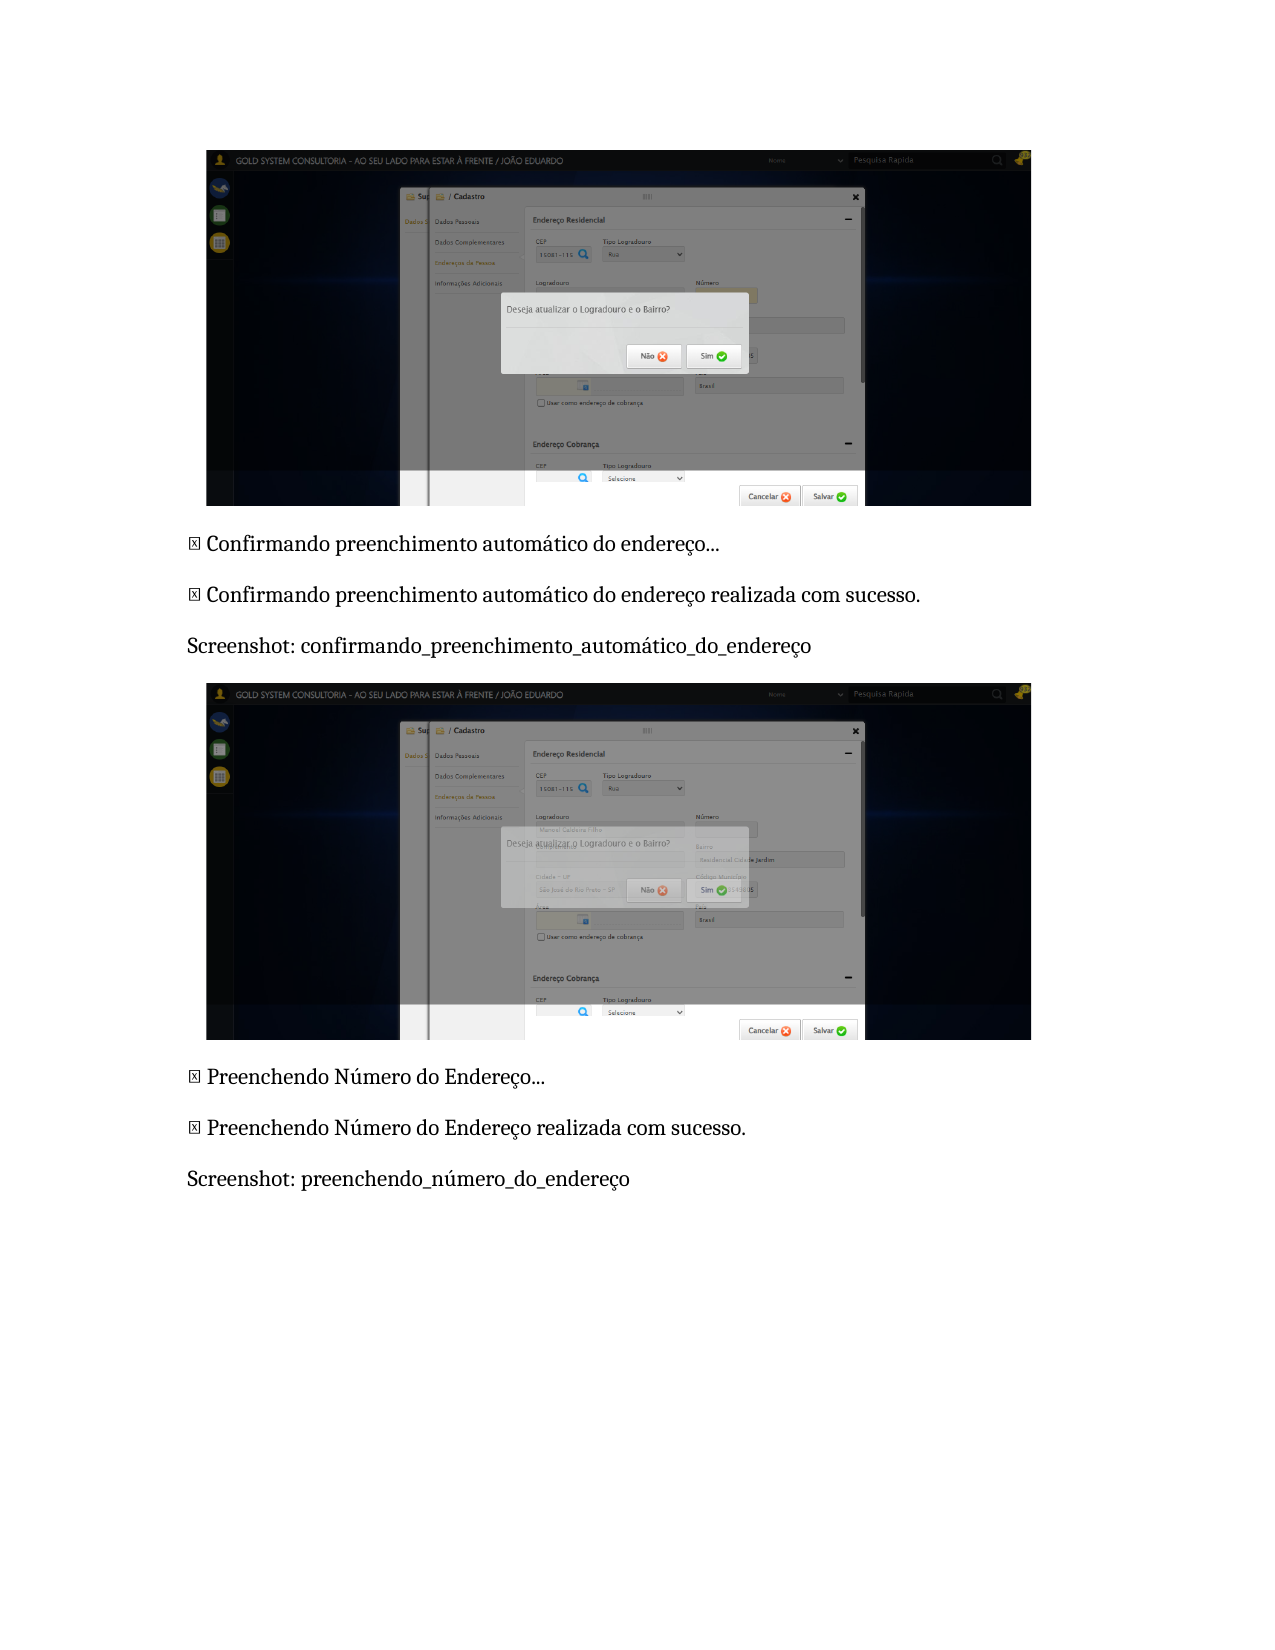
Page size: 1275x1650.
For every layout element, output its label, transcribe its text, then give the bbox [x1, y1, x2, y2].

picture [206, 150, 1032, 506]
text ✅ Preenchendo Número do Endereço realizada com sucesso. [187, 1115, 1087, 1141]
picture [206, 683, 1032, 1040]
text ✅ Confirmando preenchimento automático do endereço realizada com sucesso. [187, 581, 1087, 608]
text 🔄 Confirmando preenchimento automático do endereço... [187, 530, 1087, 557]
text Screenshot: confirmando_preenchimento_automático_do_endereço [187, 632, 1087, 659]
text Screenshot: preenchendo_número_do_endereço [187, 1166, 1087, 1192]
text 🔄 Preenchendo Número do Endereço... [187, 1064, 1087, 1090]
